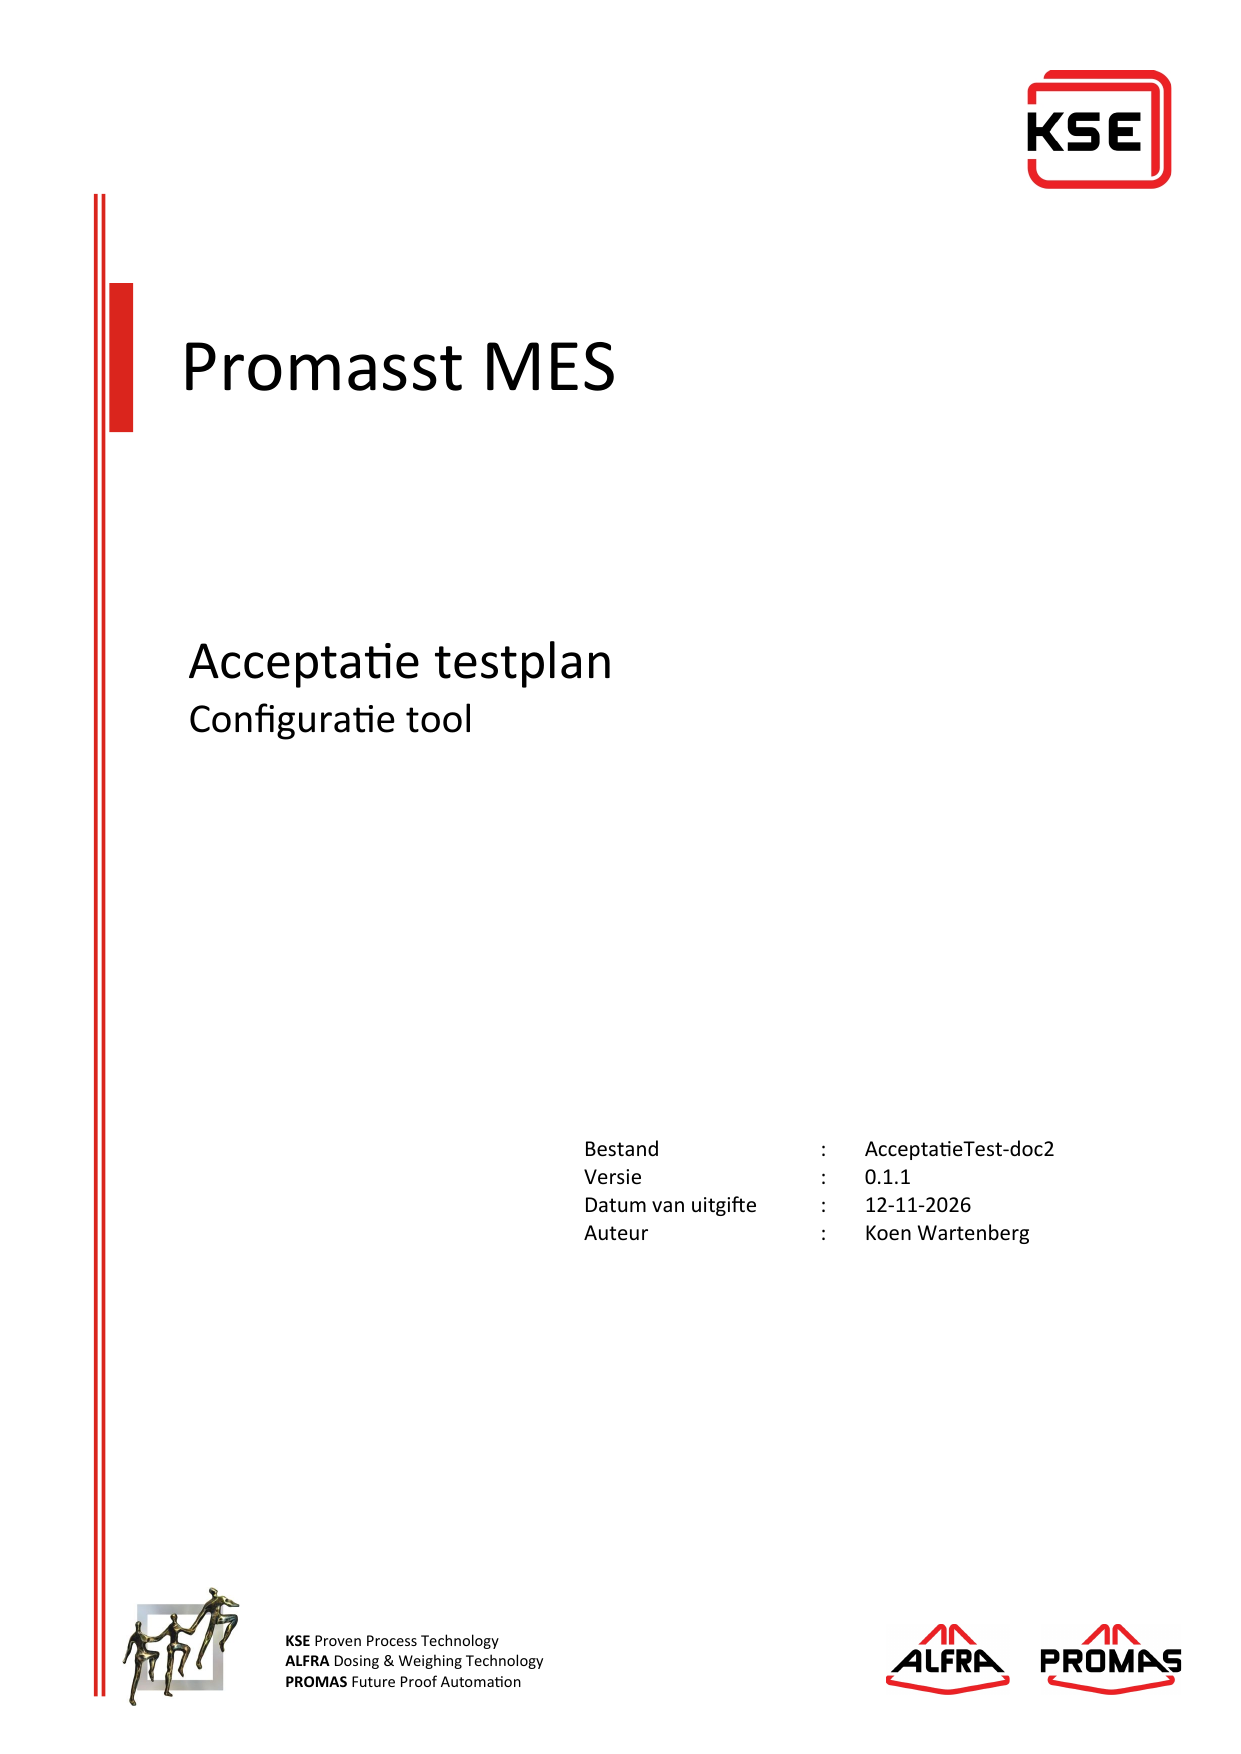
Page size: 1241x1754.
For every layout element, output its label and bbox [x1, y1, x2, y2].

picture [886, 1624, 1010, 1695]
picture [122, 1587, 240, 1706]
picture [1040, 1624, 1182, 1695]
picture [1027, 70, 1172, 189]
